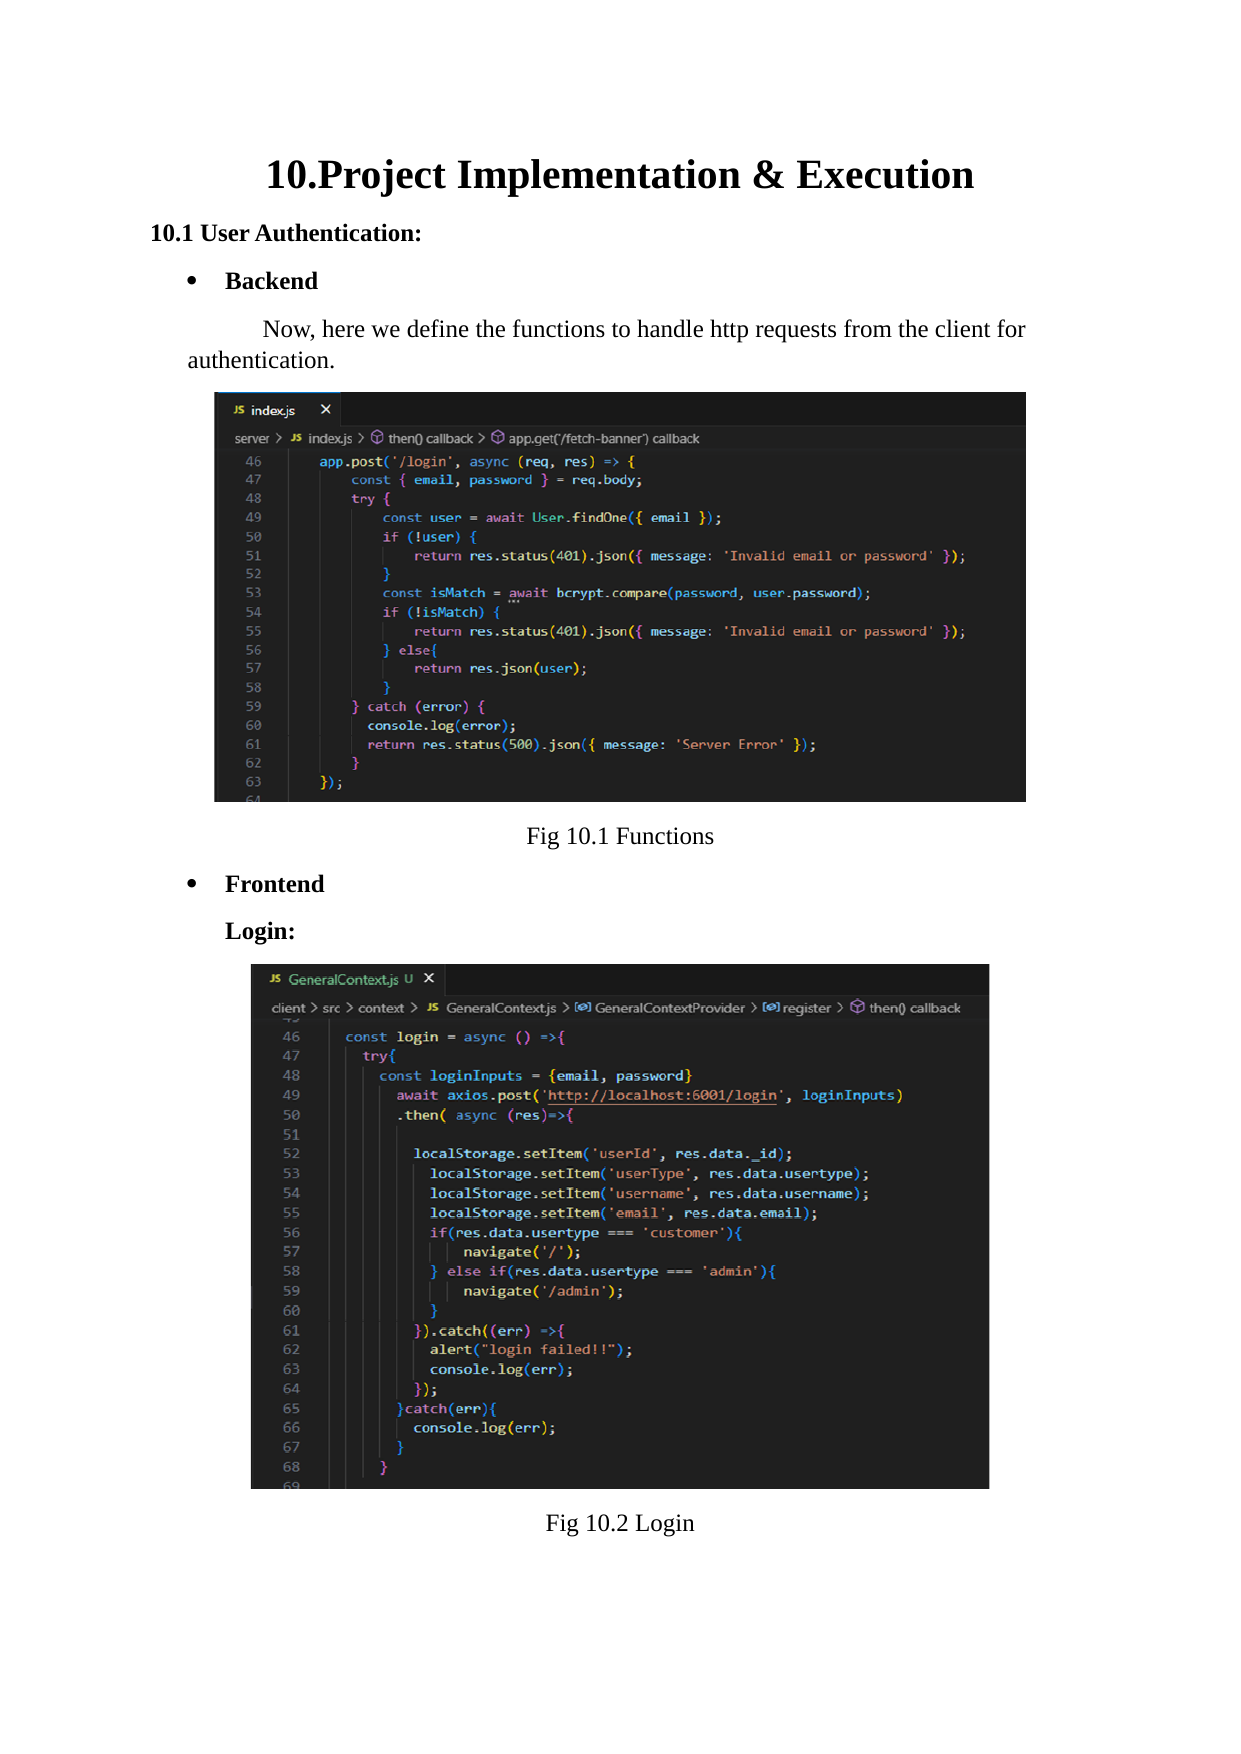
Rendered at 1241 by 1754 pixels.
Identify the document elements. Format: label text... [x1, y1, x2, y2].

text Login: [150, 916, 1090, 945]
text 10.1 User Authentication: [150, 218, 1090, 247]
text Fig 10.1 Functions [150, 821, 1090, 850]
text Now, here we define the functions to handle http requests from the client for authentication. [187, 314, 1090, 373]
picture [250, 964, 990, 1489]
picture [214, 392, 1026, 802]
list Frontend [187, 869, 1090, 897]
list Backend [187, 266, 1090, 295]
text Fig 10.2 Login [150, 1508, 1090, 1537]
text 10.Project Implementation & Execution [150, 150, 1090, 198]
